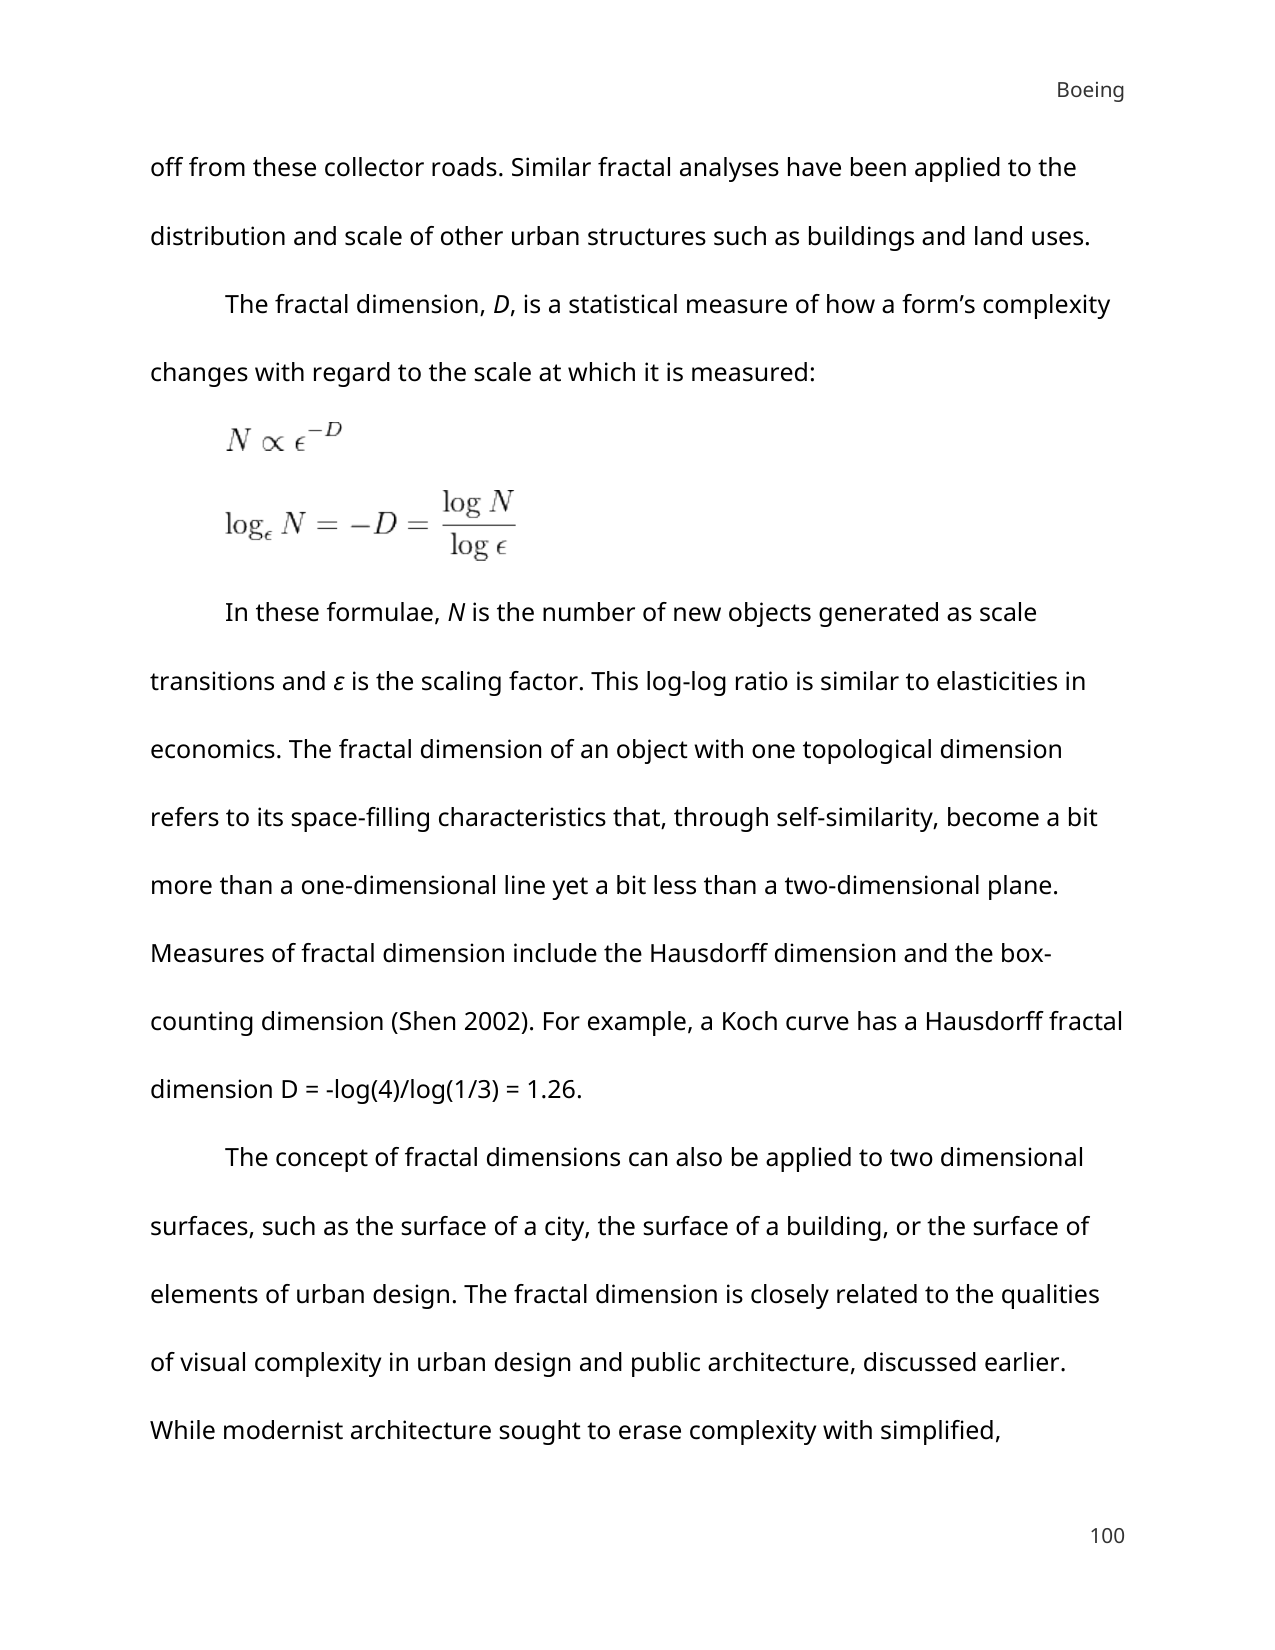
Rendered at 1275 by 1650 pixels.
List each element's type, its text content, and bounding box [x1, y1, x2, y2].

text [150, 150, 1125, 252]
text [150, 1140, 1125, 1447]
picture [225, 490, 516, 561]
picture [225, 422, 343, 451]
text The fractal dimension, D, is a statistical measure of how a form’s complexity changes with regard to the scale at which it is measured: [150, 286, 1125, 388]
text In these formulae, N is the number of new objects generated as scale transitions and ε is the scaling factor. This log-log ratio is similar to elasticities in economics. The fractal dimension of an object with one topological dimension refers to its space-filling characteristics that, through self-similarity, become a bit more than a one-dimensional line yet a bit less than a two-dimensional plane. Measures of fractal dimension include the Hausdorff dimension and the box-counting dimension (Shen 2002). For example, a Koch curve has a Hausdorff fractal dimension D = -log(4)/log(1/3) = 1.26. [150, 595, 1125, 1106]
